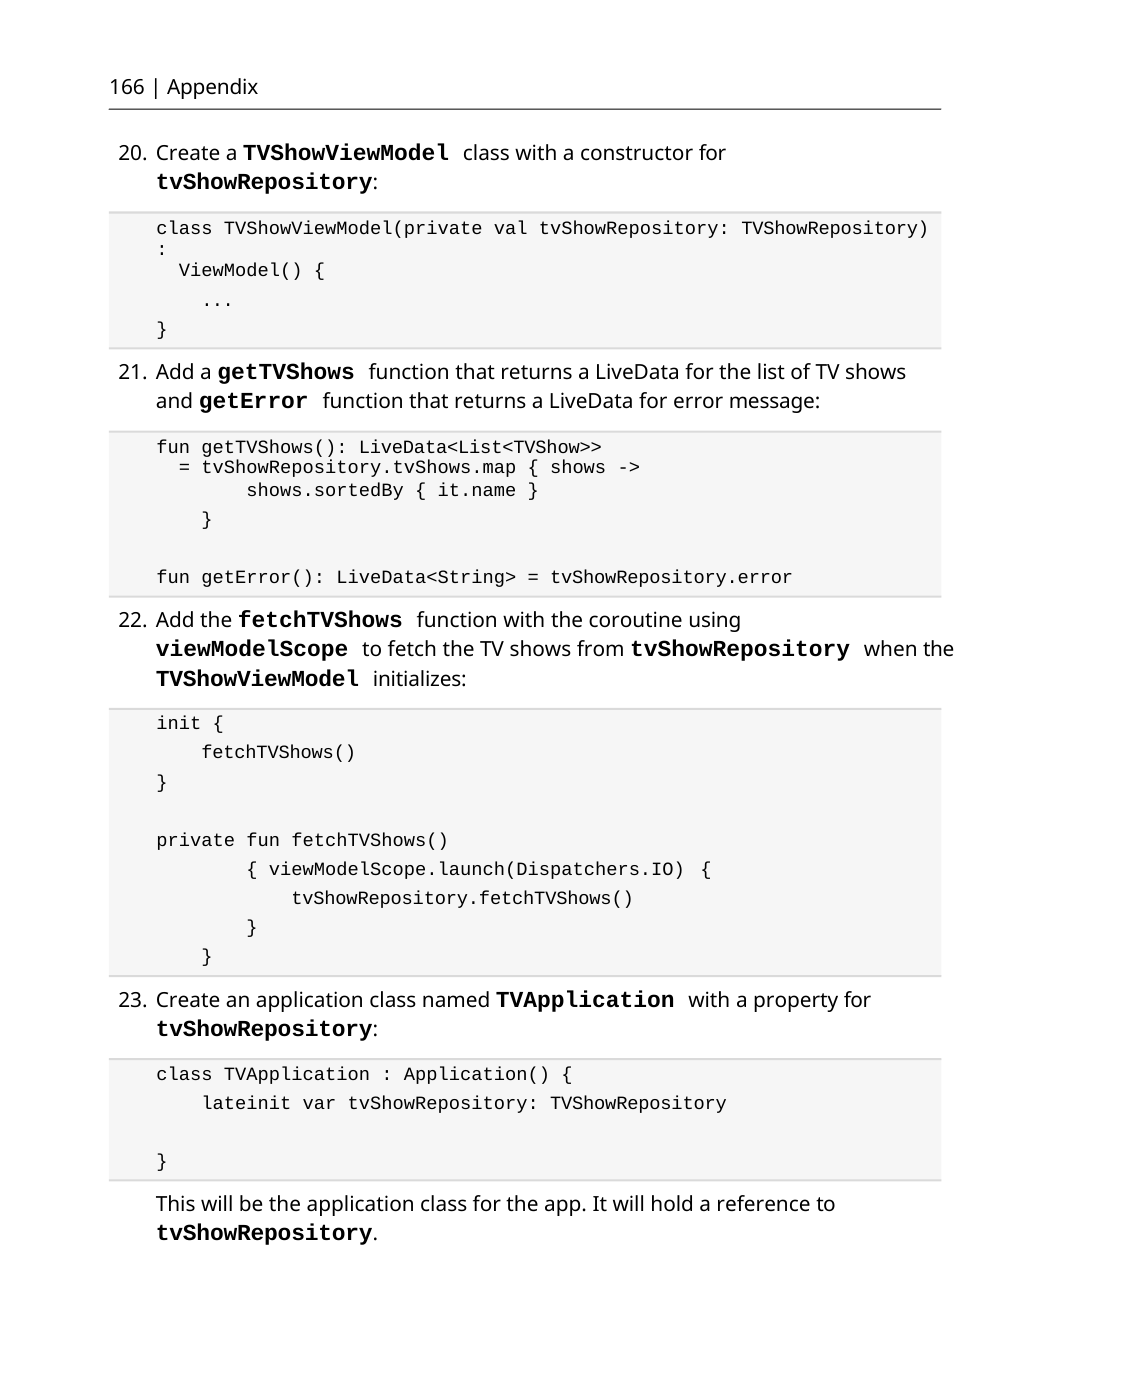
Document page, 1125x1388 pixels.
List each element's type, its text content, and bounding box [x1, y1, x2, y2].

text tvShowRepository: [156, 167, 1029, 197]
list Add the fetchTVShows function with the coroutine using [118, 436, 1029, 634]
list Add a getTVShows function that returns a LiveData for the list of TV shows [118, 217, 1029, 386]
text This will be the application class for the app. It will hold a reference to [156, 1063, 1029, 1218]
list Create a TVShowViewModel class with a constructor for [118, 138, 1029, 167]
text TVShowViewModel initializes: [156, 664, 1029, 693]
text and getError function that returns a LiveData for error message: [156, 386, 1029, 416]
list Create an application class named TVApplication with a property for [118, 713, 1029, 1014]
text viewModelScope to fetch the TV shows from tvShowRepository when the [156, 634, 1029, 664]
text tvShowRepository. [156, 1218, 1029, 1248]
text tvShowRepository: [156, 1014, 1029, 1043]
